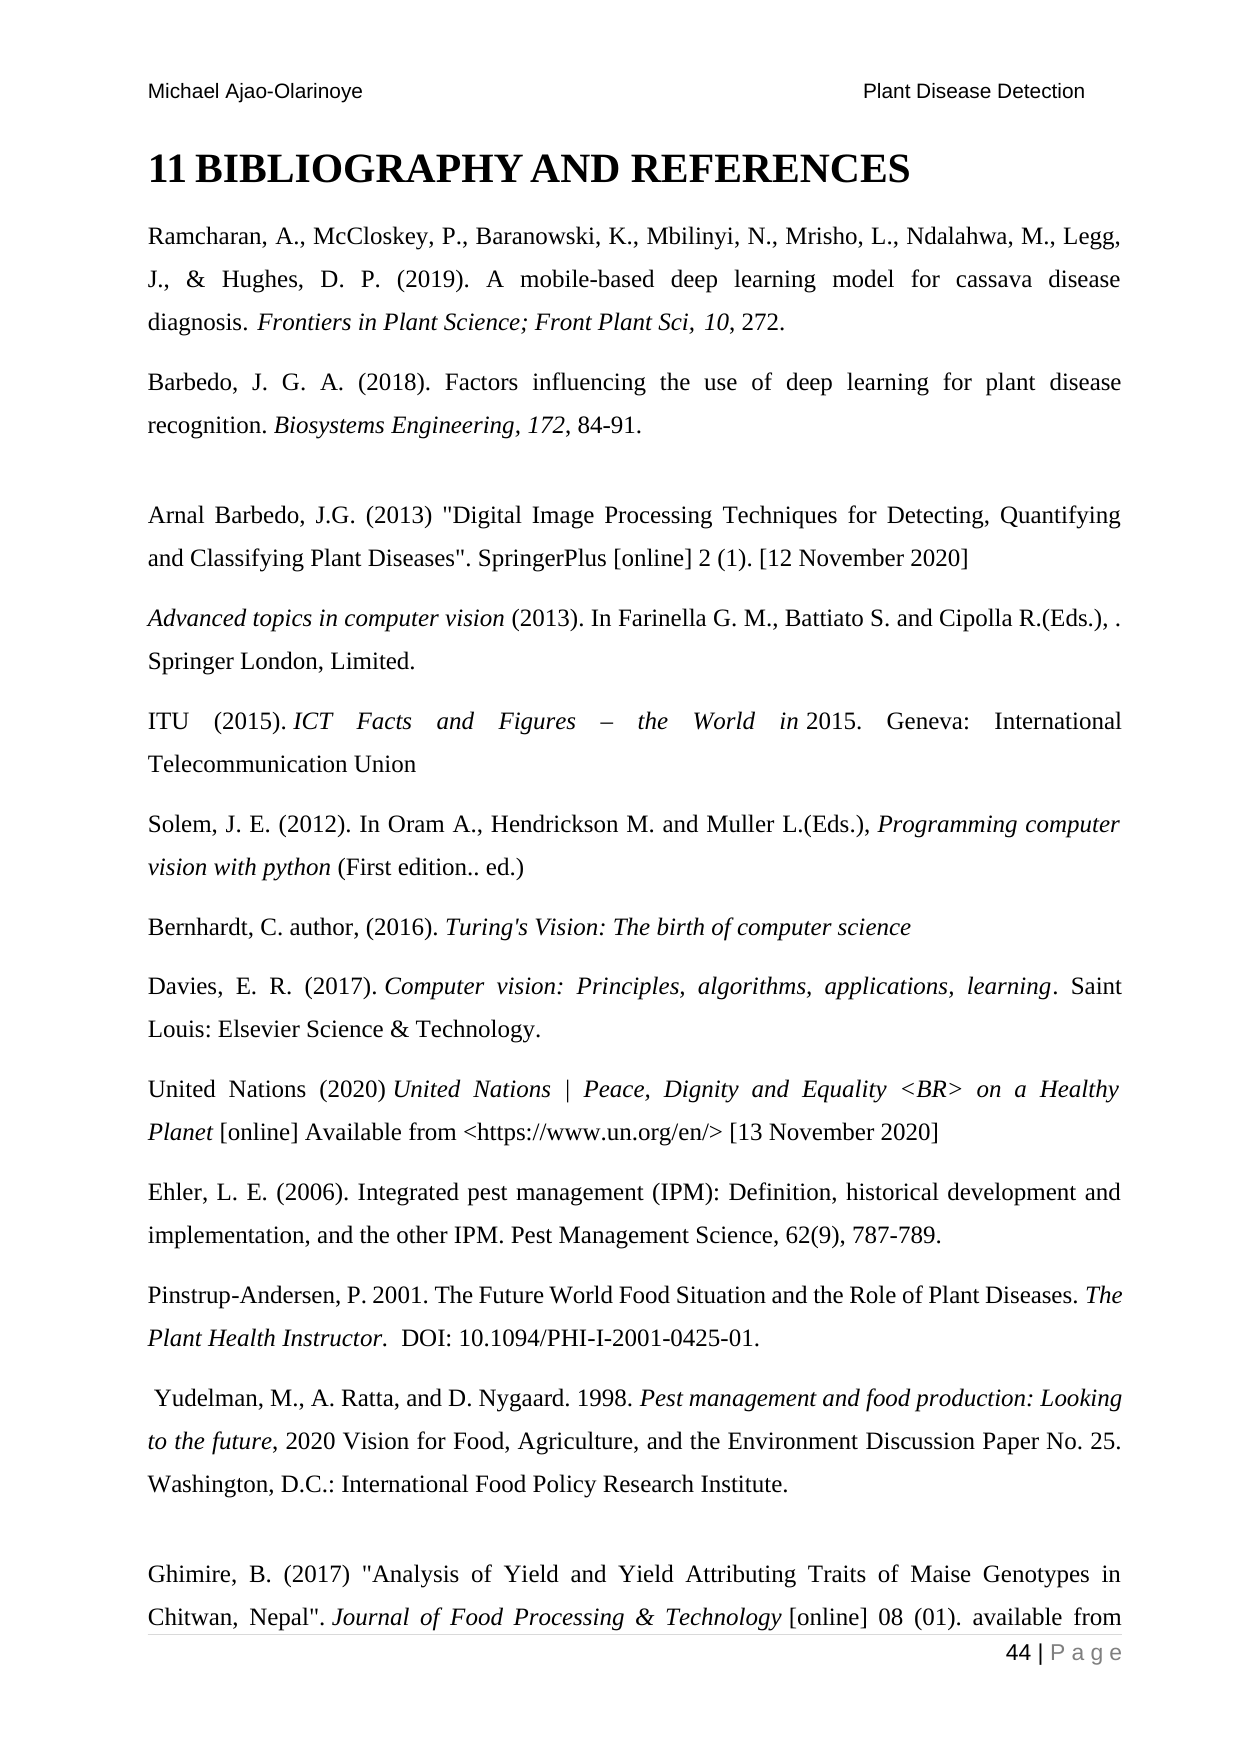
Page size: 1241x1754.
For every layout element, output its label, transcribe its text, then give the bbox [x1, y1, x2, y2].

text Davies, E. R. (2017). Computer vision: Principles, algorithms, applications, learning. Saint Louis: Elsevier Science & Technology. [148, 971, 1122, 1043]
text Arnal Barbedo, J.G. (2013) "Digital Image Processing Techniques for Detecting, Quantifying and Classifying Plant Diseases". SpringerPlus [online] 2 (1). [12 November 2020] [148, 500, 1122, 572]
text Ehler, L. E. (2006). Integrated pest management (IPM): Definition, historical development and implementation, and the other IPM. Pest Management Science, 62(9), 787-789. [148, 1177, 1122, 1249]
text Ramcharan, A., McCloskey, P., Baranowski, K., Mbilinyi, N., Mrisho, L., Ndalahwa, M., Legg, J., & Hughes, D. P. (2019). A mobile-based deep learning model for cassava disease diagnosis. Frontiers in Plant Science; Front Plant Sci, 10, 272. [148, 221, 1122, 336]
subtitle BIBLIOGRAPHY AND REFERENCES [148, 143, 1122, 191]
text Solem, J. E. (2012). In Oram A., Hendrickson M. and Muller L.(Eds.), Programming computer vision with python (First edition.. ed.) [148, 809, 1122, 881]
text ITU (2015). ICT Facts and Figures – the World in 2015. Geneva: International Telecommunication Union [148, 706, 1122, 778]
text Bernhardt, C. author, (2016). Turing's Vision: The birth of computer science [148, 912, 1122, 940]
text United Nations (2020) United Nations | Peace, Dignity and Equality <BR> on a Healthy Planet [online] Available from <https://www.un.org/en/> [13 November 2020] [148, 1074, 1122, 1146]
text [148, 1559, 1122, 1631]
text Advanced topics in computer vision (2013). In Farinella G. M., Battiato S. and Cipolla R.(Eds.), . Springer London, Limited. [148, 603, 1122, 675]
